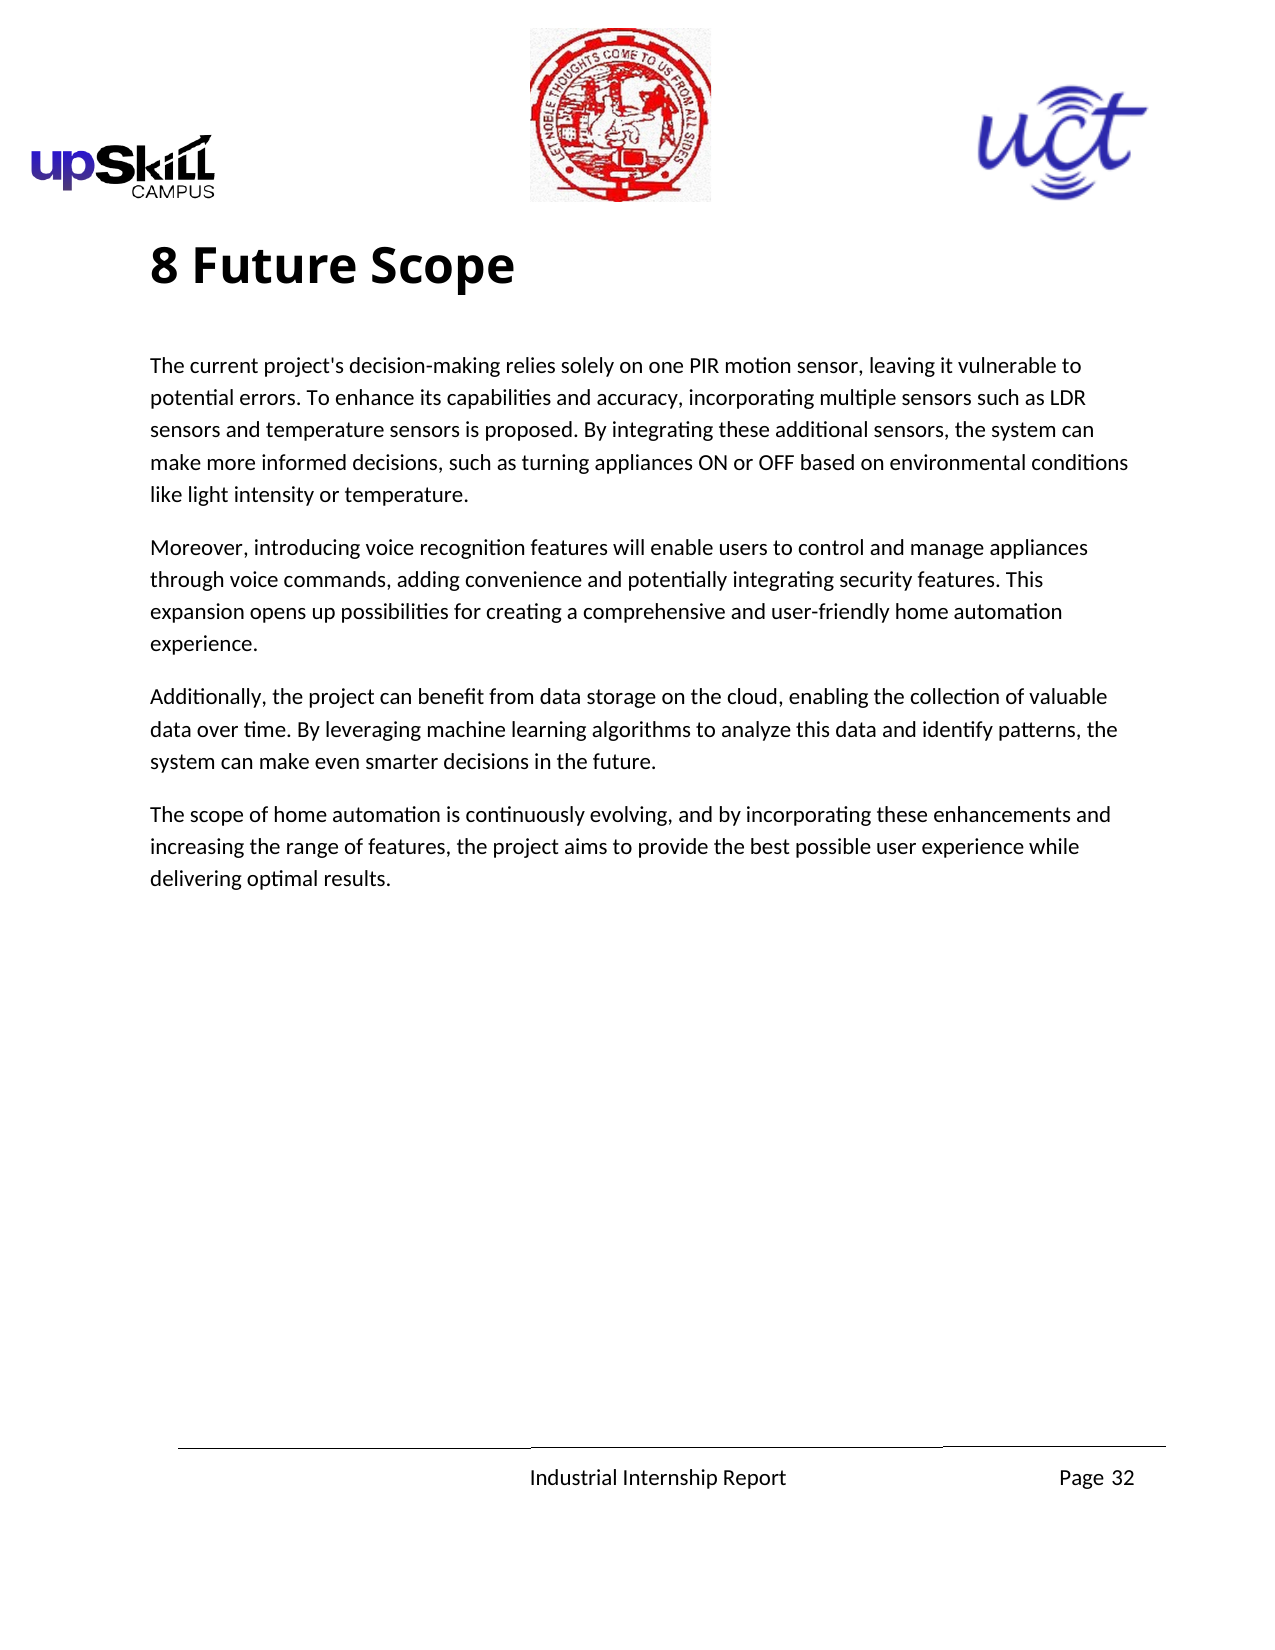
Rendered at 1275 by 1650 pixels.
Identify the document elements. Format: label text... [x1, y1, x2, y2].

picture [0, 122, 246, 202]
text The scope of home automation is continuously evolving, and by incorporating these enhancements and increasing the range of features, the project aims to provide the best possible user experience while delivering optimal results. [150, 800, 1134, 892]
text Additionally, the project can benefit from data storage on the cloud, enabling the collection of valuable data over time. By leveraging machine learning algorithms to analyze this data and identify patterns, the system can make even smarter decisions in the future. [150, 682, 1134, 775]
picture [975, 76, 1154, 202]
text Moreover, introducing voice recognition features will enable users to control and manage appliances through voice commands, adding convenience and potentially integrating security features. This expansion opens up possibilities for creating a comprehensive and user-friendly home automation experience. [150, 533, 1134, 657]
picture [530, 28, 712, 202]
subtitle 8 Future Scope [150, 230, 1134, 298]
text The current project's decision-making relies solely on one PIR motion sensor, leaving it vulnerable to potential errors. To enhance its capabilities and accuracy, incorporating multiple sensors such as LDR sensors and temperature sensors is proposed. By integrating these additional sensors, the system can make more informed decisions, such as turning appliances ON or OFF based on environmental conditions like light intensity or temperature. [150, 351, 1134, 508]
